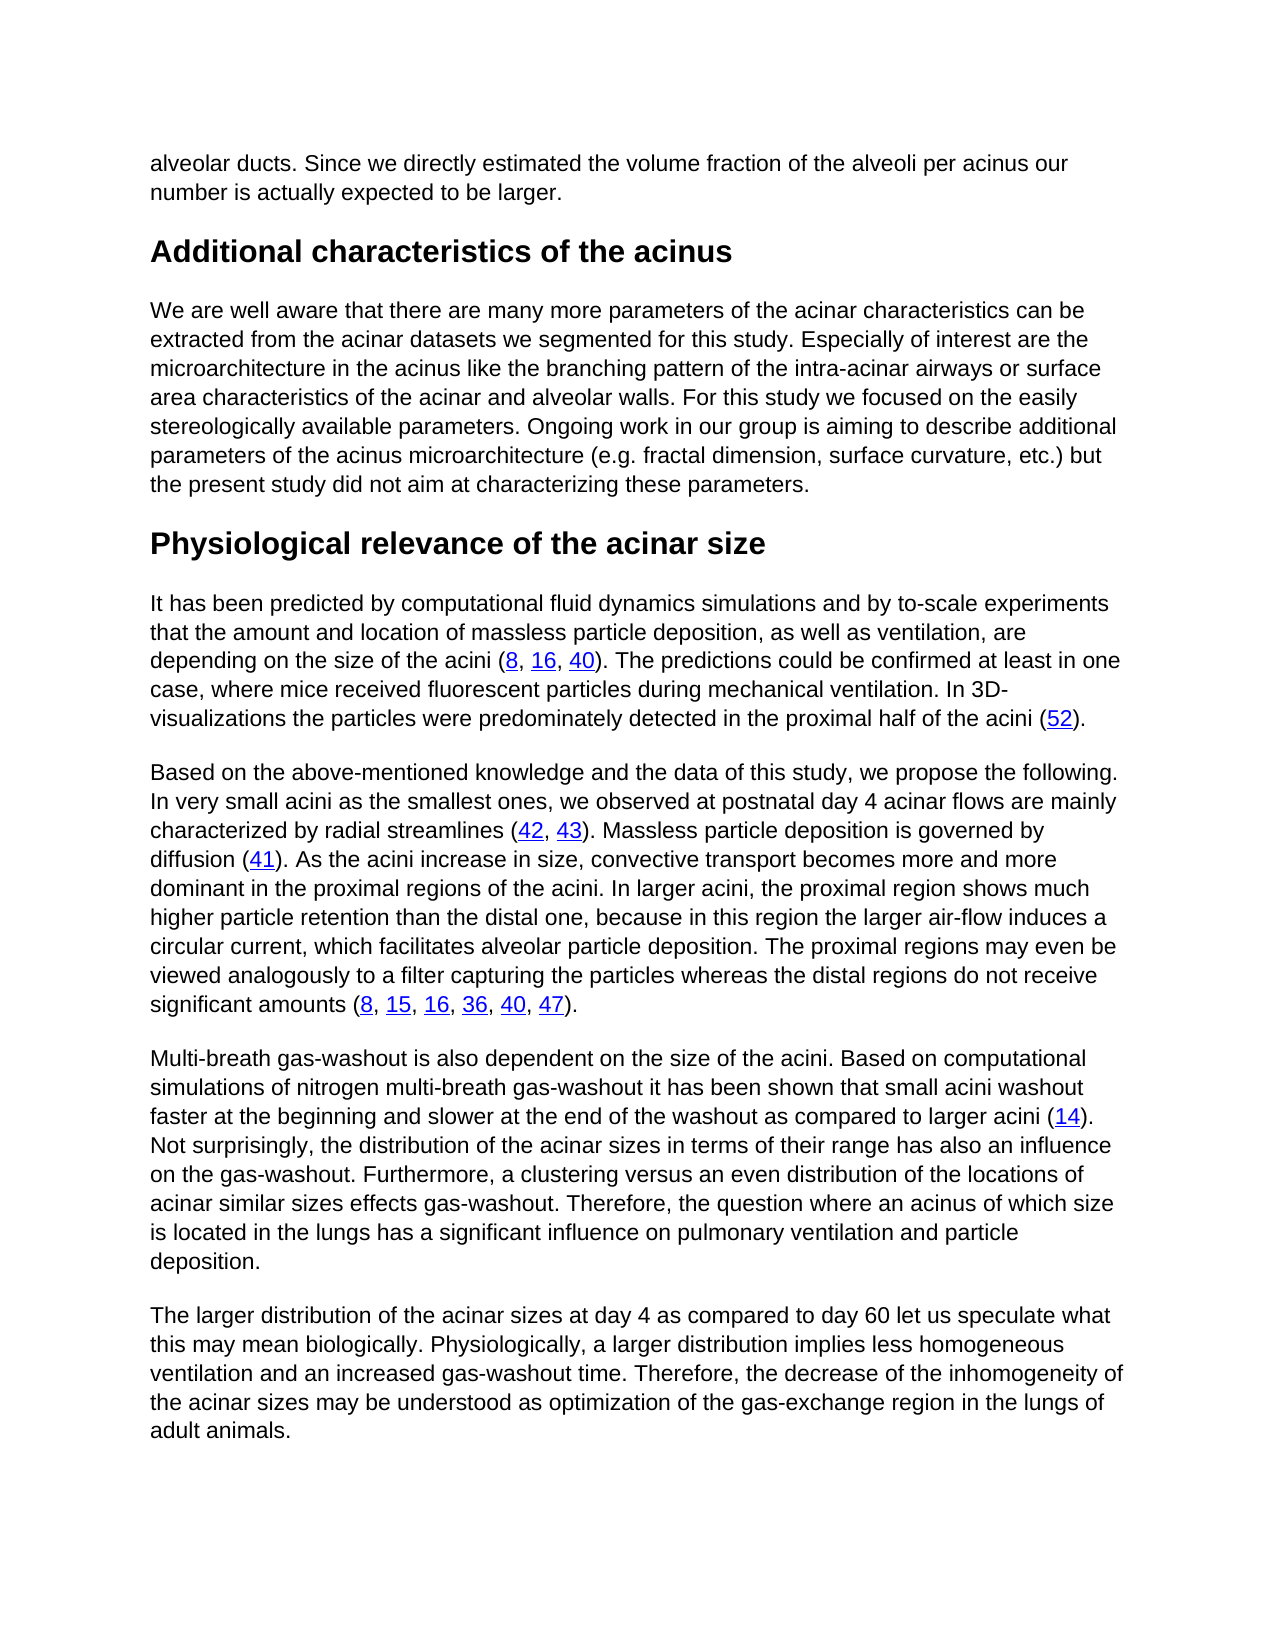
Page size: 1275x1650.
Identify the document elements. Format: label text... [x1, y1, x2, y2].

subtitle Physiological relevance of the acinar size [150, 525, 1125, 561]
text Based on the above-mentioned knowledge and the data of this study, we propose the following. In very small acini as the smallest ones, we observed at postnatal day 4 acinar flows are mainly characterized by radial streamlines (42, 43). Massless particle deposition is governed by diffusion (41). As the acini increase in size, convective transport becomes more and more dominant in the proximal regions of the acini. In larger acini, the proximal region shows much higher particle retention than the distal one, because in this region the larger air-flow induces a circular current, which facilitates alveolar particle deposition. The proximal regions may even be viewed analogously to a filter capturing the particles whereas the distal regions do not receive significant amounts (8, 15, 16, 36, 40, 47). [150, 759, 1125, 1017]
text Multi-breath gas-washout is also dependent on the size of the acini. Based on computational simulations of nitrogen multi-breath gas-washout it has been shown that small acini washout faster at the beginning and slower at the end of the washout as compared to larger acini (14). Not surprisingly, the distribution of the acinar sizes in terms of their range has also an influence on the gas-washout. Furthermore, a clustering versus an even distribution of the locations of acinar similar sizes effects gas-washout. Therefore, the question where an acinus of which size is located in the lungs has a significant influence on pulmonary ventilation and particle deposition. [150, 1045, 1125, 1274]
subtitle Additional characteristics of the acinus [150, 233, 1125, 269]
text The larger distribution of the acinar sizes at day 4 as compared to day 60 let us speculate what this may mean biologically. Physiologically, a larger distribution implies less homogeneous ventilation and an increased gas-washout time. Therefore, the decrease of the inhomogeneity of the acinar sizes may be understood as optimization of the gas-exchange region in the lungs of adult animals. [150, 1302, 1125, 1444]
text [150, 150, 1125, 205]
text It has been predicted by computational fluid dynamics simulations and by to-scale experiments that the amount and location of massless particle deposition, as well as ventilation, are depending on the size of the acini (8, 16, 40). The predictions could be confirmed at least in one case, where mice received fluorescent particles during mechanical ventilation. In 3D-visualizations the particles were predominately detected in the proximal half of the acini (52). [150, 589, 1125, 732]
text We are well aware that there are many more parameters of the acinar characteristics can be extracted from the acinar datasets we segmented for this study. Especially of interest are the microarchitecture in the acinus like the branching pattern of the intra-acinar airways or surface area characteristics of the acinar and alveolar walls. For this study we focused on the easily stereologically available parameters. Ongoing work in our group is aiming to describe additional parameters of the acinus microarchitecture (e.g. fractal dimension, surface curvature, etc.) but the present study did not aim at characterizing these parameters. [150, 297, 1125, 497]
